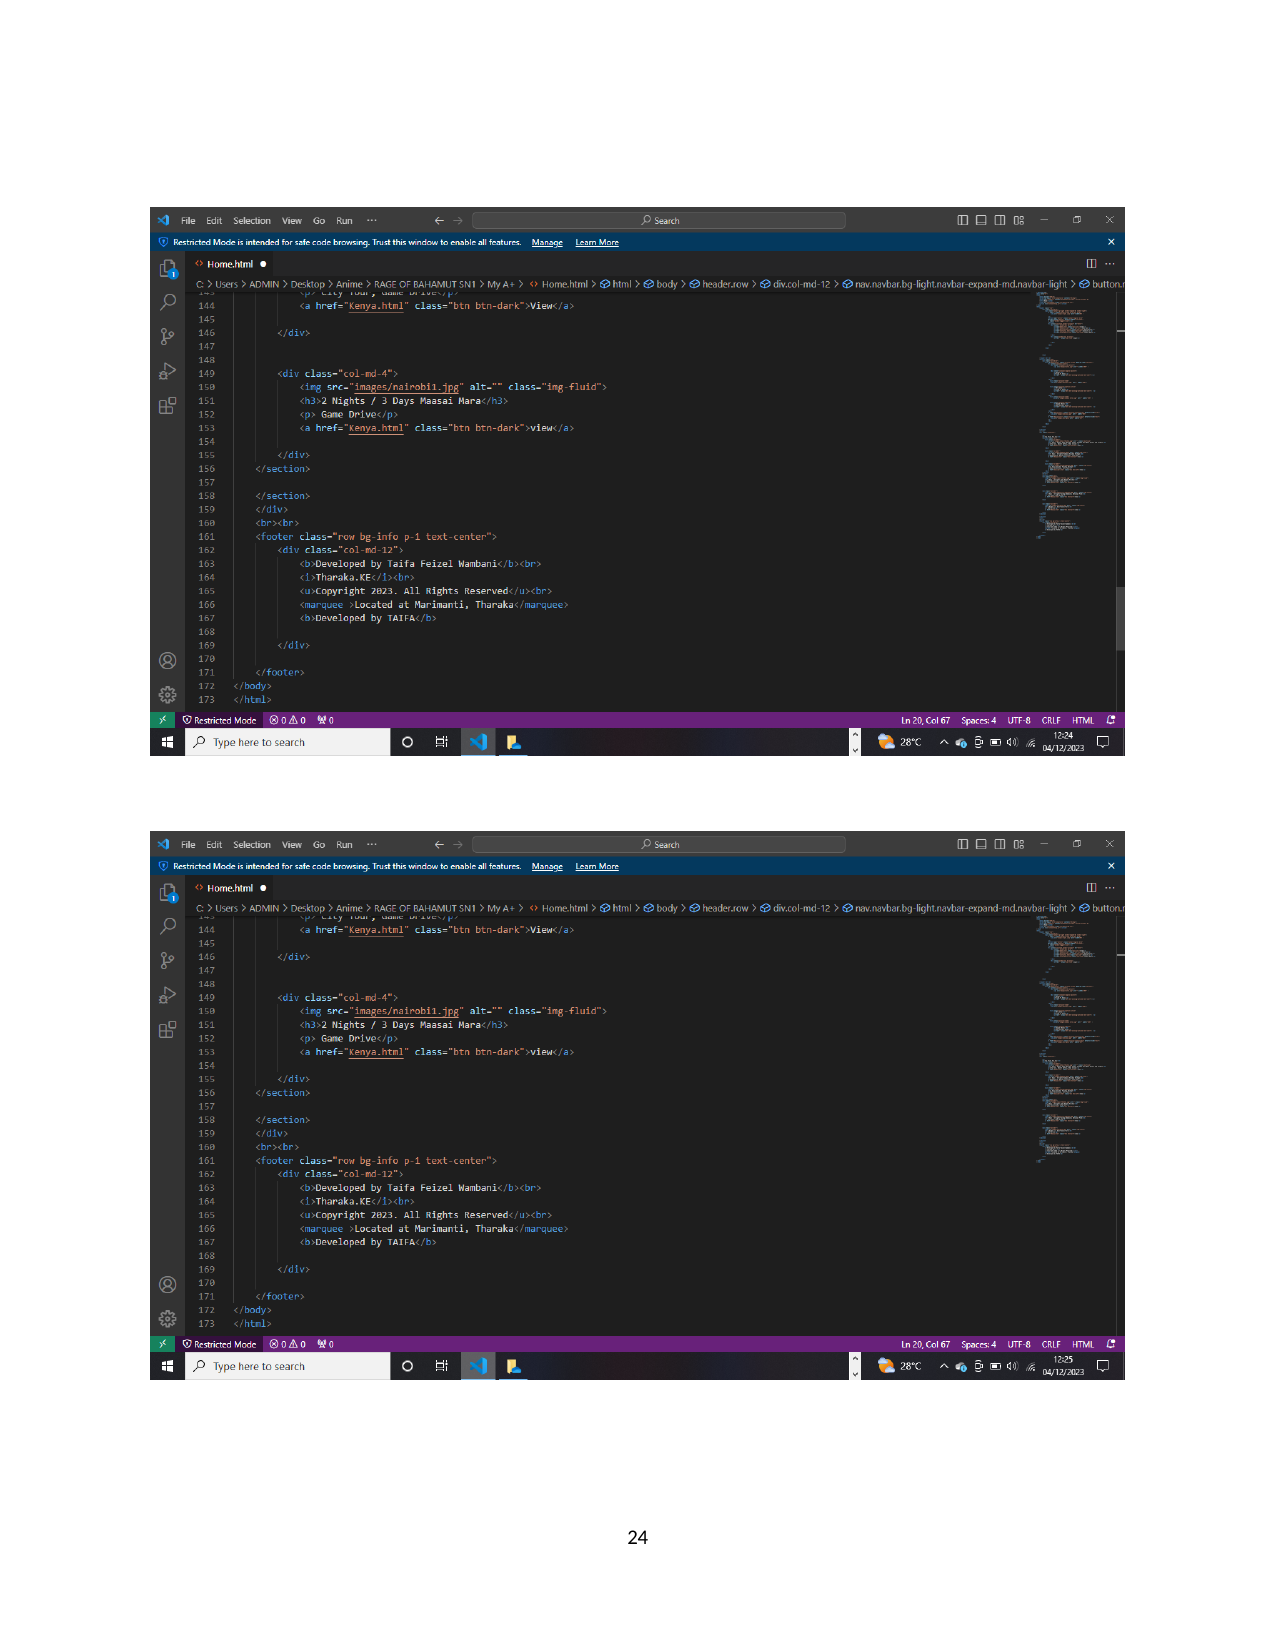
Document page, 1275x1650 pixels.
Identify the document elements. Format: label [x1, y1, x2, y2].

picture [150, 207, 1125, 756]
picture [150, 831, 1125, 1380]
